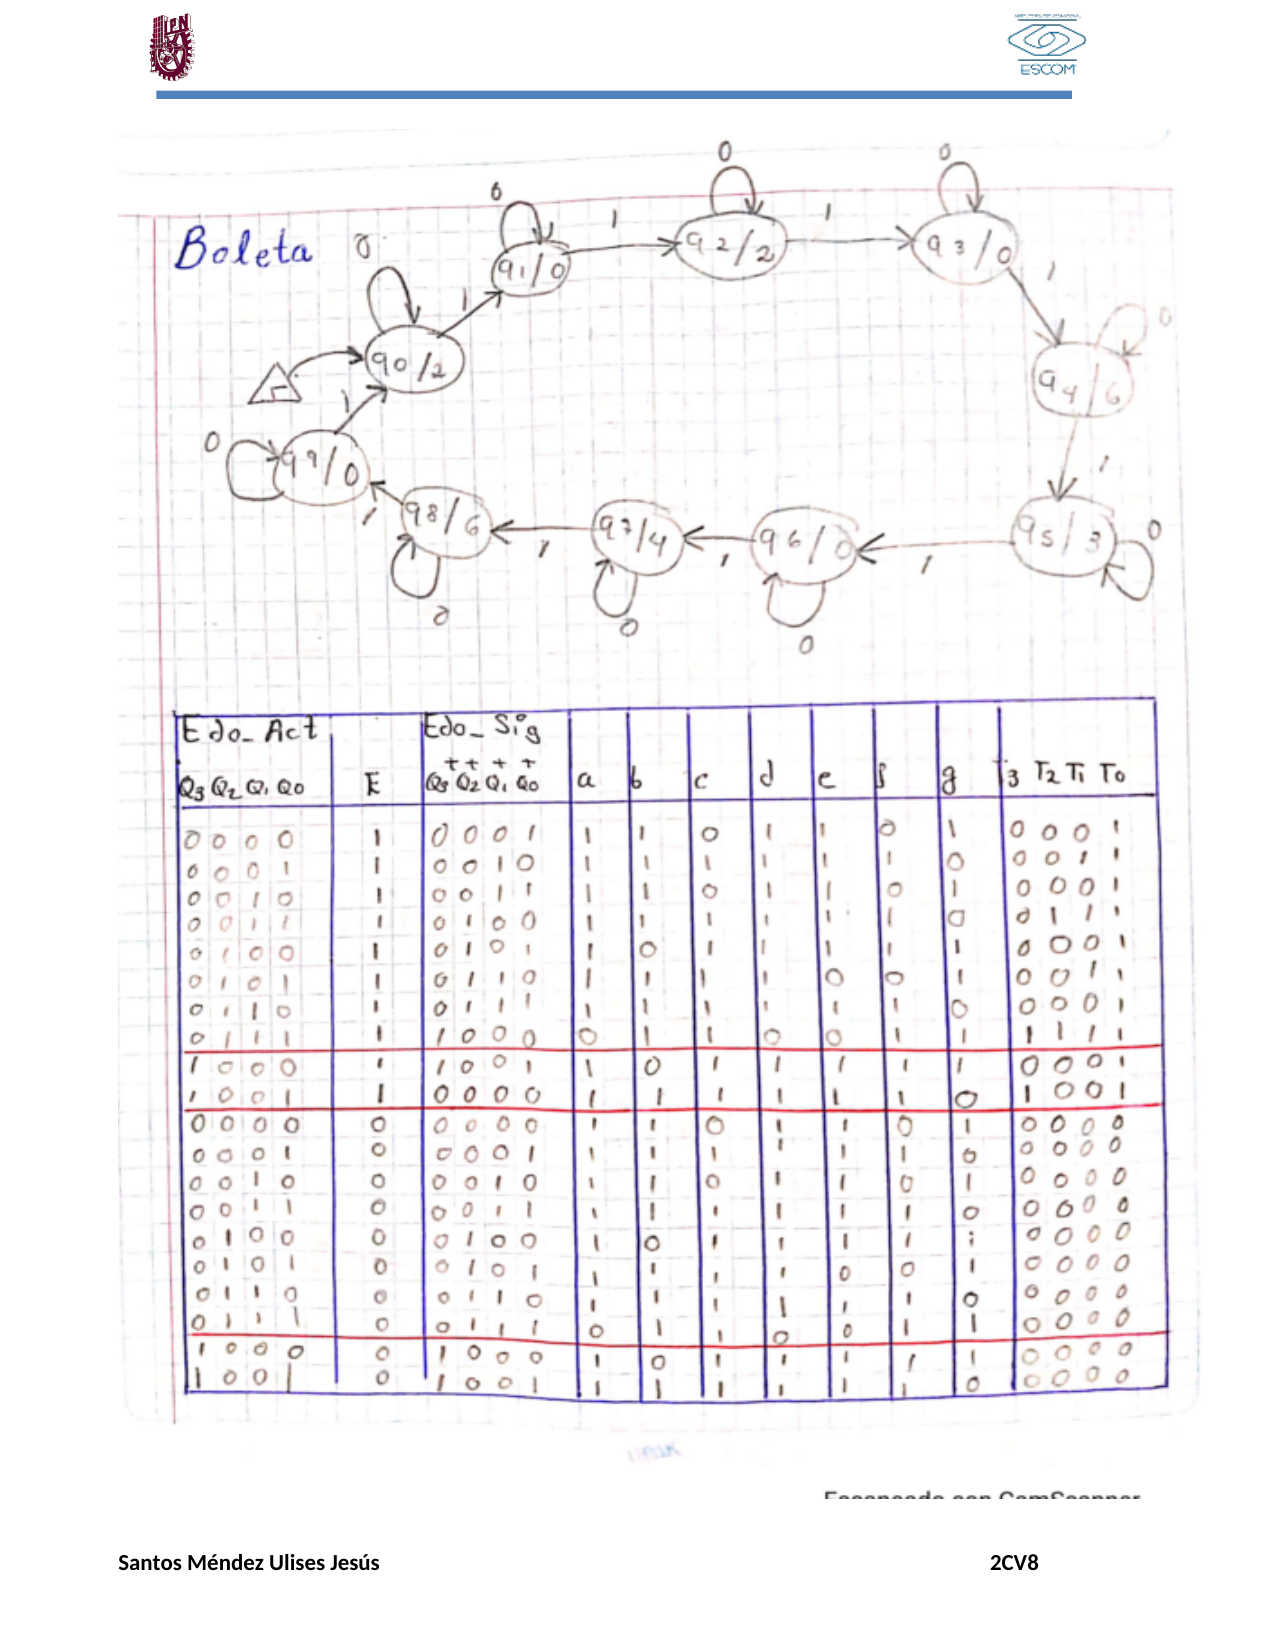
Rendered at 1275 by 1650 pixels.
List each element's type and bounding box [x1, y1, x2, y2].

picture [1005, 12, 1088, 76]
picture [148, 12, 196, 82]
picture [118, 129, 1214, 1499]
